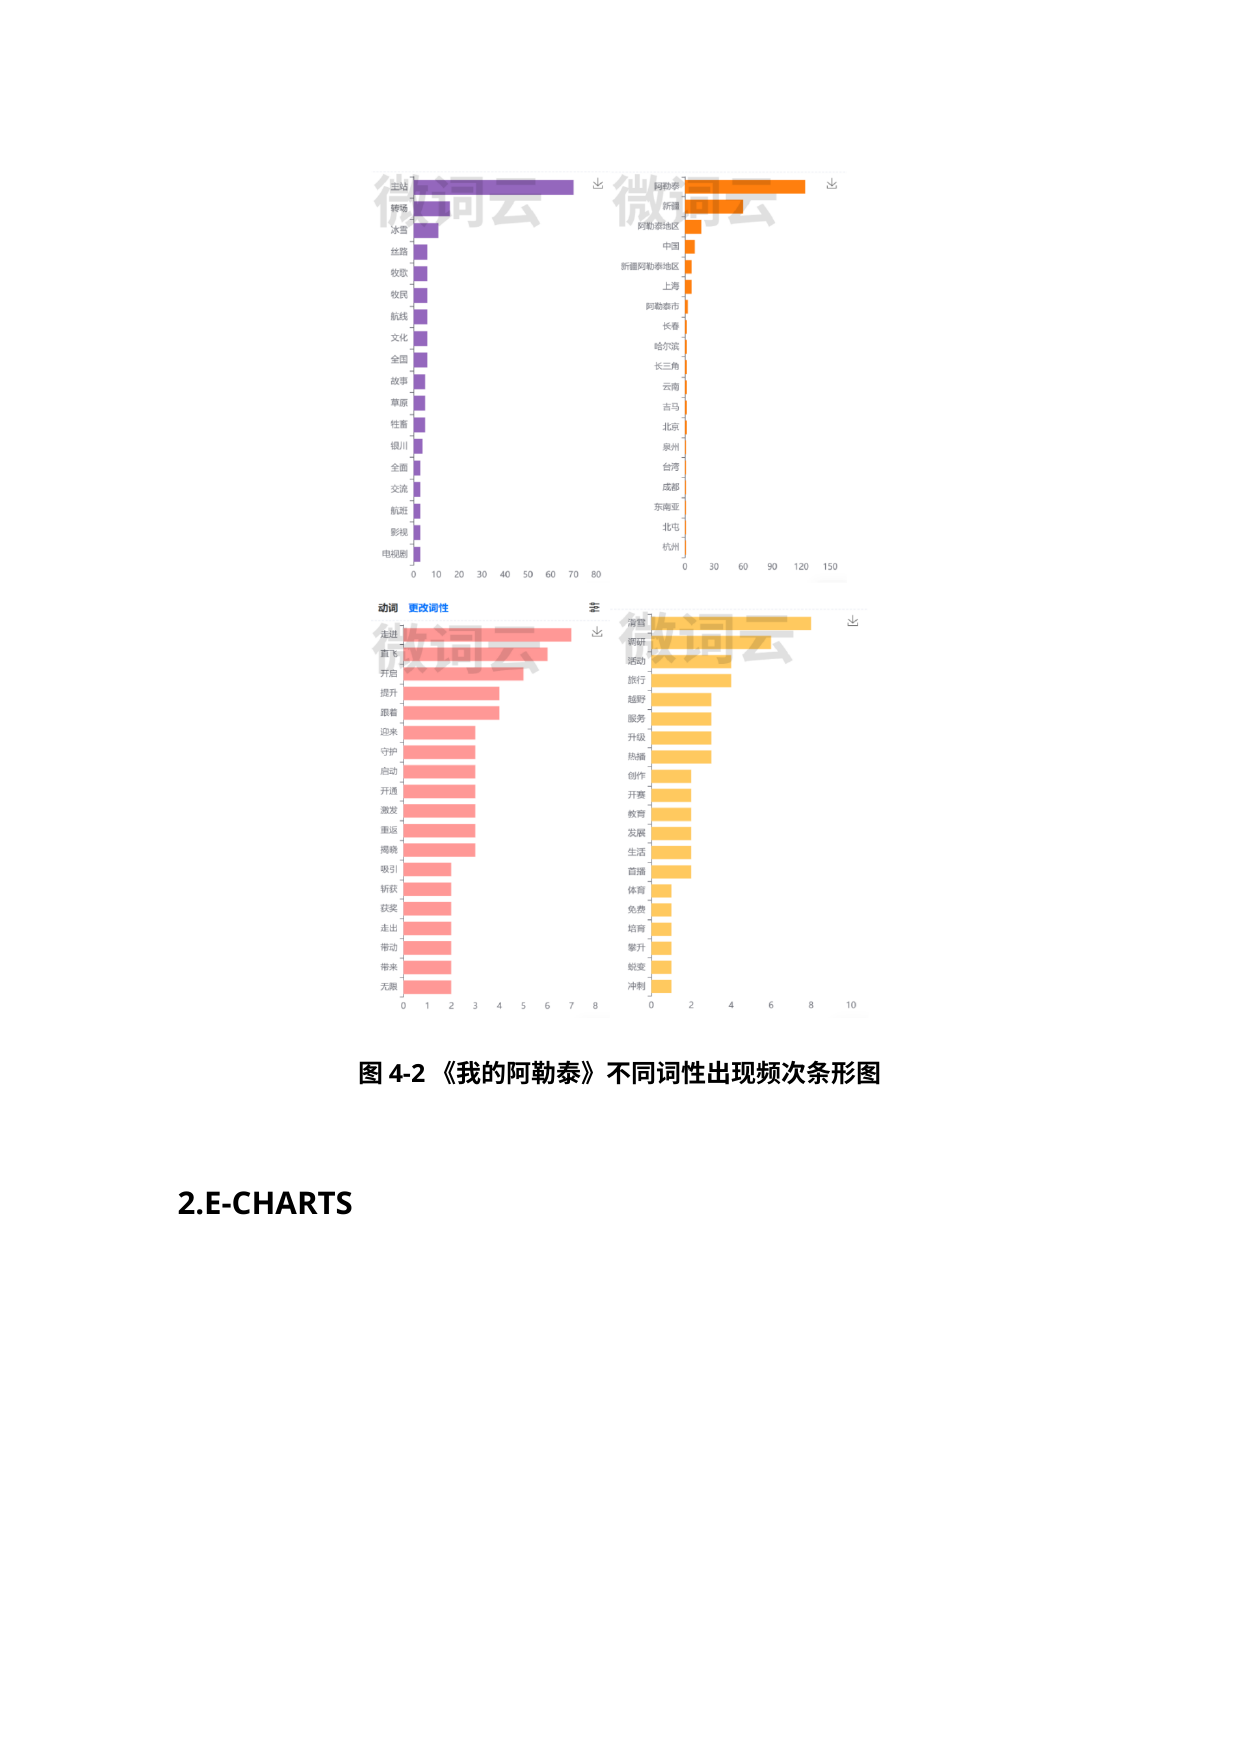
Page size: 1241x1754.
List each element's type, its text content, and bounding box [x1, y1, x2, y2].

list 图4-2 《我的阿勒泰》不同词性出现频次条形图 [177, 1039, 1063, 1104]
picture [371, 162, 869, 1018]
list 2.E-CHARTS [177, 1169, 1063, 1234]
